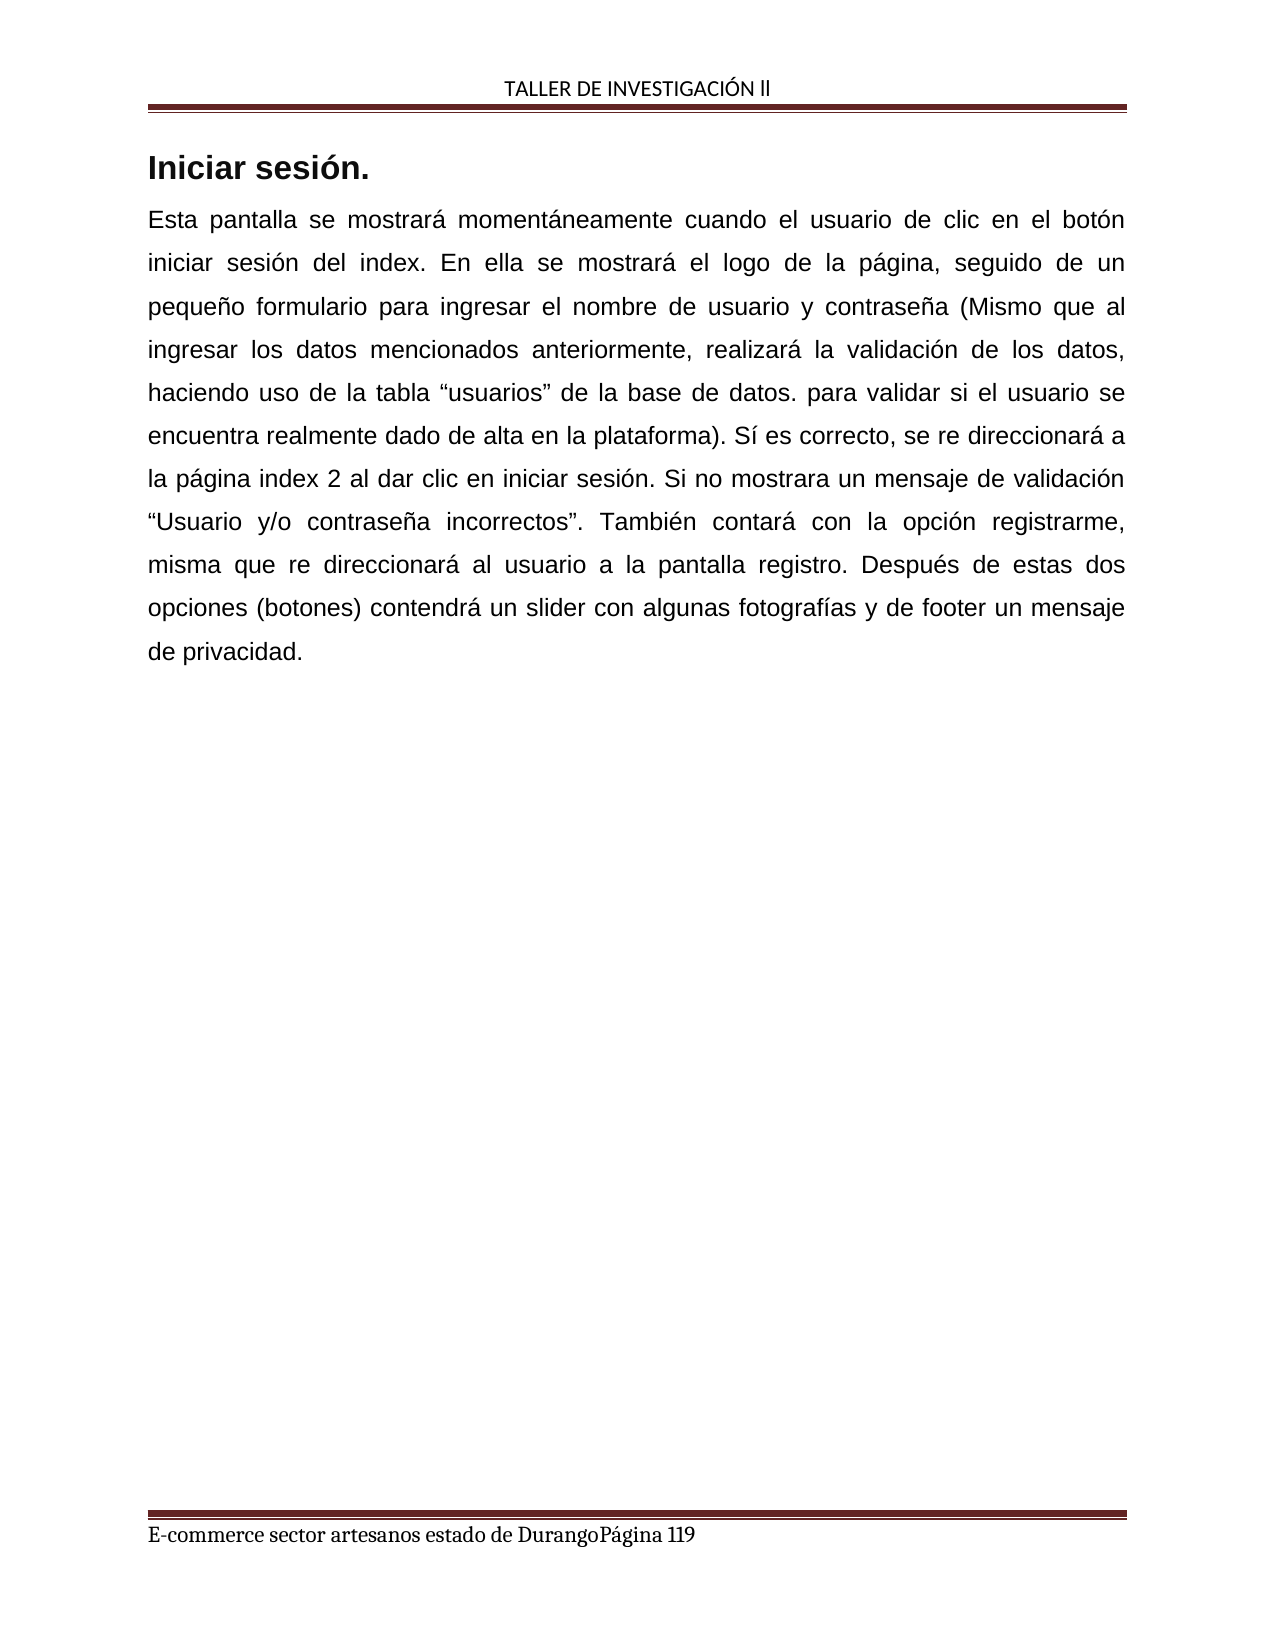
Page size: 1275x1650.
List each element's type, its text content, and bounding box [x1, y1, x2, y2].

subtitle Iniciar sesión. [148, 148, 1127, 186]
text Esta pantalla se mostrará momentáneamente cuando el usuario de clic en el botón iniciar sesión del index. En ella se mostrará el logo de la página, seguido de un pequeño formulario para ingresar el nombre de usuario y contraseña (Mismo que al ingresar los datos mencionados anteriormente, realizará la validación de los datos, haciendo uso de la tabla “usuarios” de la base de datos. para validar si el usuario se encuentra realmente dado de alta en la plataforma). Sí es correcto, se re direccionará a la página index 2 al dar clic en iniciar sesión. Si no mostrara un mensaje de validación “Usuario y/o contraseña incorrectos”. También contará con la opción registrarme, misma que re direccionará al usuario a la pantalla registro. Después de estas dos opciones (botones) contendrá un slider con algunas fotografías y de footer un mensaje de privacidad. [148, 205, 1127, 665]
